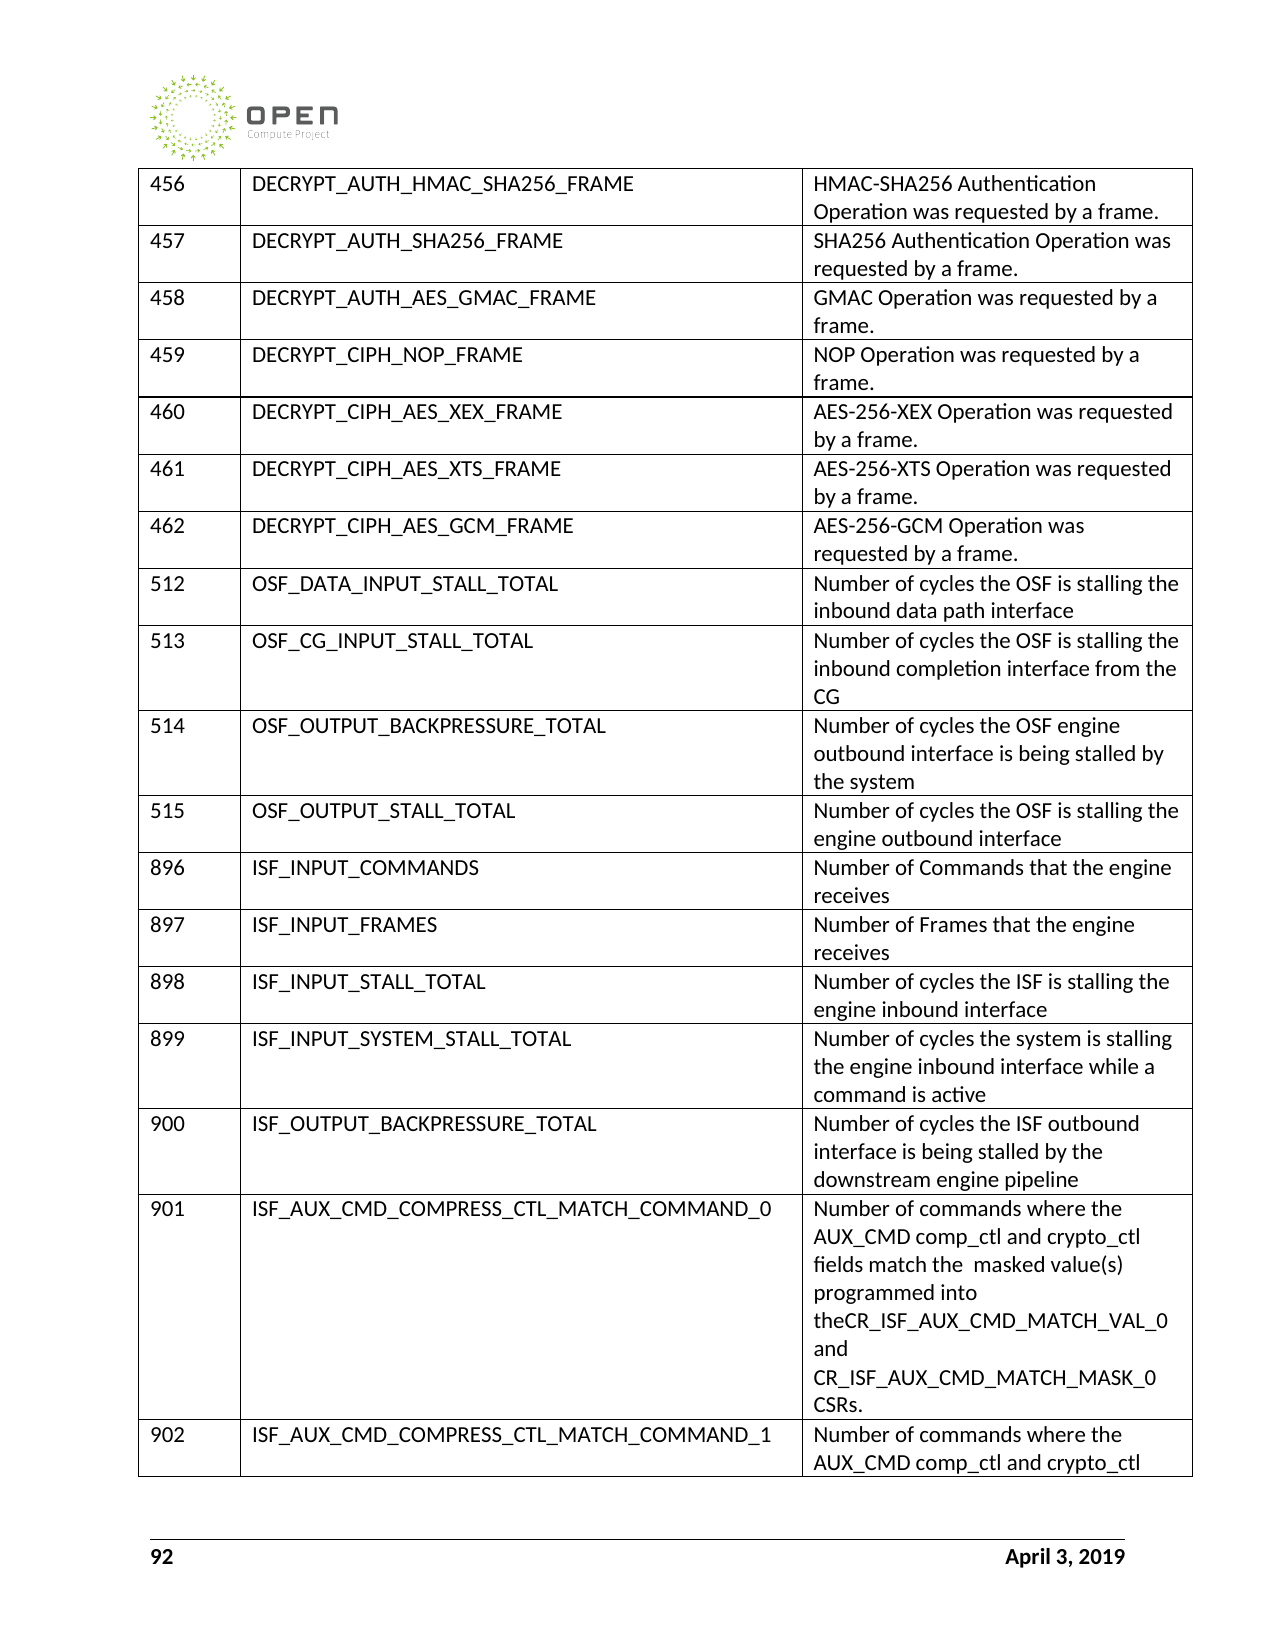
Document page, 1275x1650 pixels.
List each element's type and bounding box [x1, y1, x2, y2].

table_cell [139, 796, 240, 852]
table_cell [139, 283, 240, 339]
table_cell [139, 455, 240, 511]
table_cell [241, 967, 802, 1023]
picture [150, 75, 338, 168]
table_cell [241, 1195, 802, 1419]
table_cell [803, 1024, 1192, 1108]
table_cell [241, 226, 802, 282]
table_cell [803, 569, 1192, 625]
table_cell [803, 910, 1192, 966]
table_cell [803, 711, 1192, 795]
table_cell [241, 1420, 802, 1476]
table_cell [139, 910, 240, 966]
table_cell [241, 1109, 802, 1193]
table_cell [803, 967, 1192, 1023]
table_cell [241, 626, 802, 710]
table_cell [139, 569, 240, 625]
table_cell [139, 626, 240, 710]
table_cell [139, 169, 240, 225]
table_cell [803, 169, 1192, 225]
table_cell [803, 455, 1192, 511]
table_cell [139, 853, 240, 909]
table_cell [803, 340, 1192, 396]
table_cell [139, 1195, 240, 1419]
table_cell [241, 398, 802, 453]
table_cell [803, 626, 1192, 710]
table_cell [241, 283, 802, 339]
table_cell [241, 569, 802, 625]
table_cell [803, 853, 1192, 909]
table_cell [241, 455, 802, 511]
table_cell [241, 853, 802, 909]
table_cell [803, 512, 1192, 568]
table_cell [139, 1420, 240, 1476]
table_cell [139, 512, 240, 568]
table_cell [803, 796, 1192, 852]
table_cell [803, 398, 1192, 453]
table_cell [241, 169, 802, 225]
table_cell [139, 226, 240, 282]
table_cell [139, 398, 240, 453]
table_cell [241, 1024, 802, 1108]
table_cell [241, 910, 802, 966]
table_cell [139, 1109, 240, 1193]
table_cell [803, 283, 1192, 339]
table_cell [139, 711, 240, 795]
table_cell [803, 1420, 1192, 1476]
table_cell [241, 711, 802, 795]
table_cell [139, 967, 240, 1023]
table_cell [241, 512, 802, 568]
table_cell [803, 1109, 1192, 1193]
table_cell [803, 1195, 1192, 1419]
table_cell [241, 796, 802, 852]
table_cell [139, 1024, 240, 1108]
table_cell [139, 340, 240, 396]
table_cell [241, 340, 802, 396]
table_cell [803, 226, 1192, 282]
